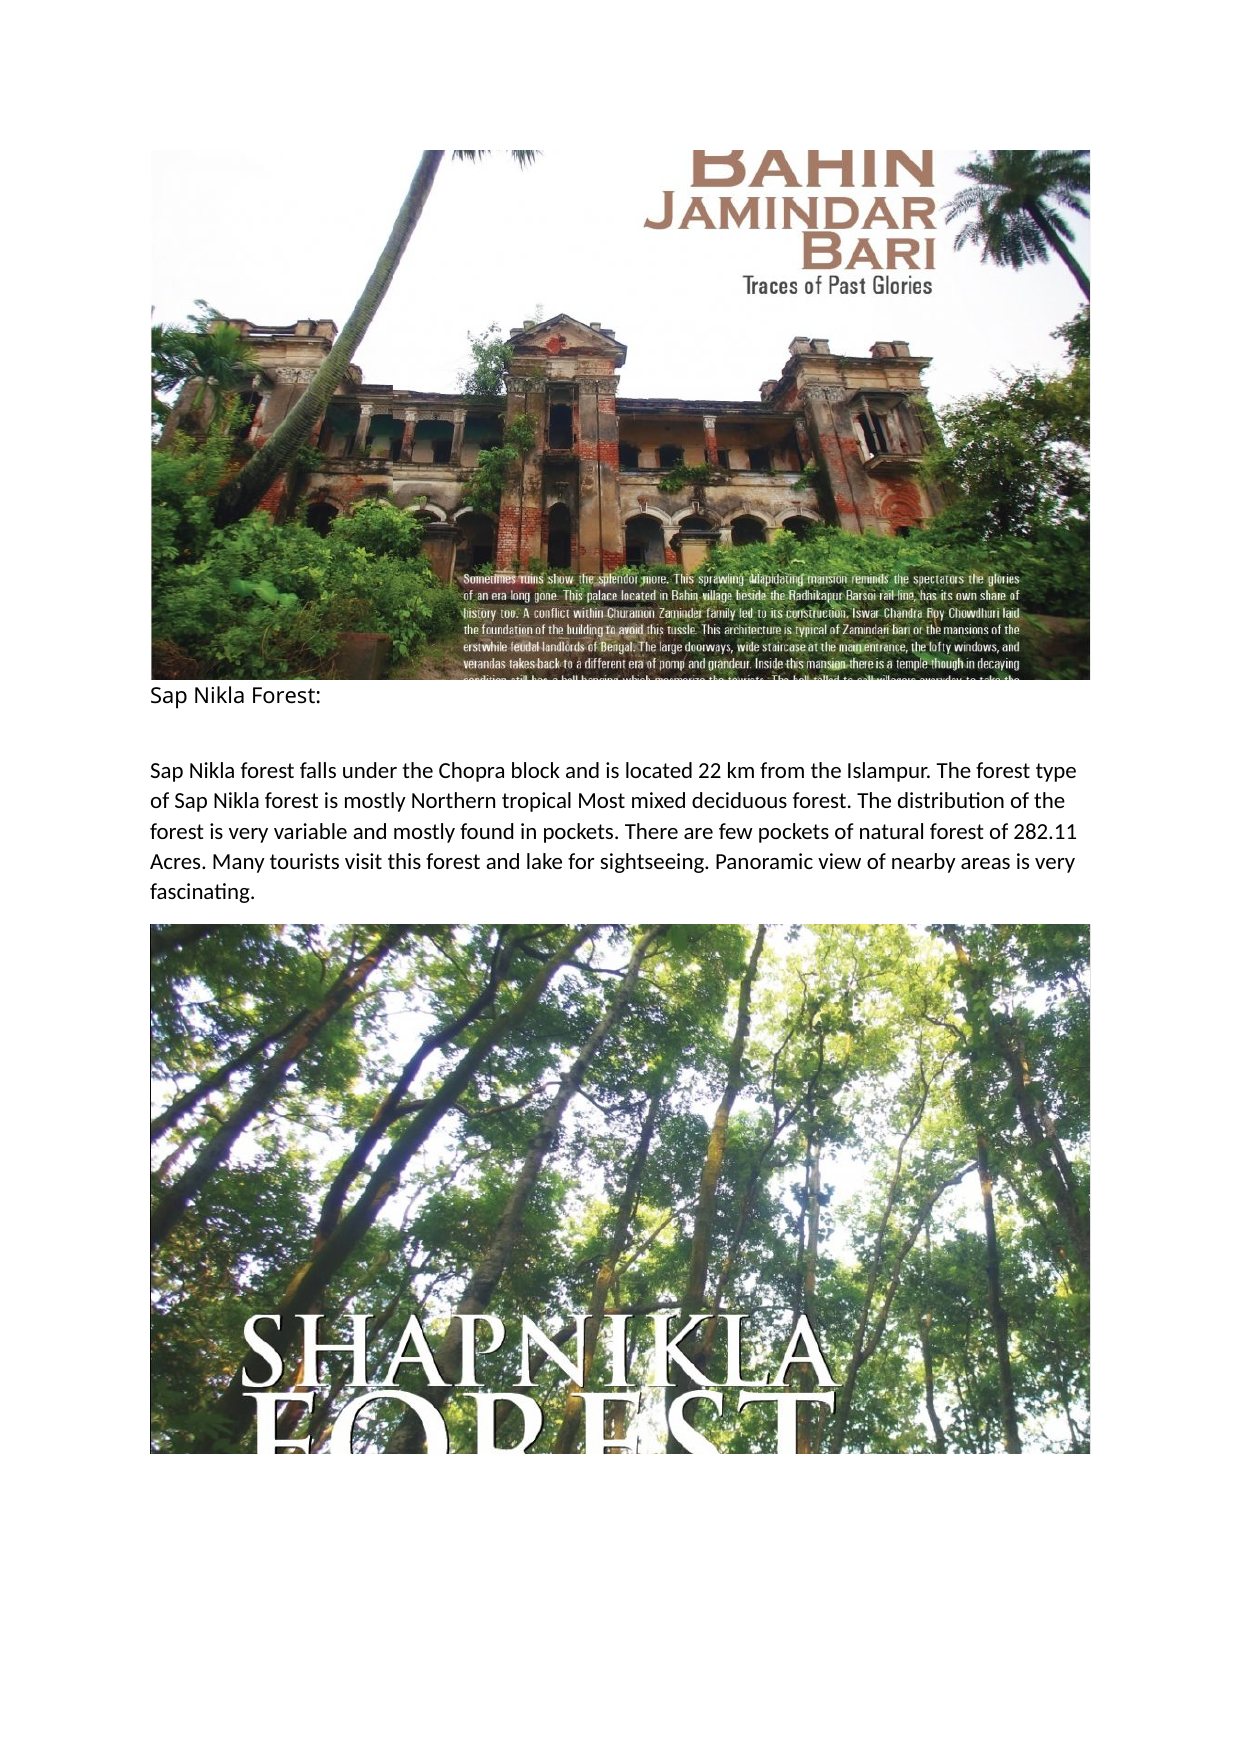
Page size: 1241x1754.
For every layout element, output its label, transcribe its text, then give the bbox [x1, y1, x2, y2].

picture [150, 150, 1091, 680]
text Sap Nikla Forest: [150, 680, 1090, 709]
text Sap Nikla forest falls under the Chopra block and is located 22 km from the Islampur. The forest type of Sap Nikla forest is mostly Northern tropical Most mixed deciduous forest. The distribution of the forest is very variable and mostly found in pockets. There are few pockets of natural forest of 282.11 Acres. Many tourists visit this forest and lake for sightseeing. Panoramic view of nearby areas is very fascinating. [150, 756, 1090, 905]
picture [150, 924, 1091, 1454]
